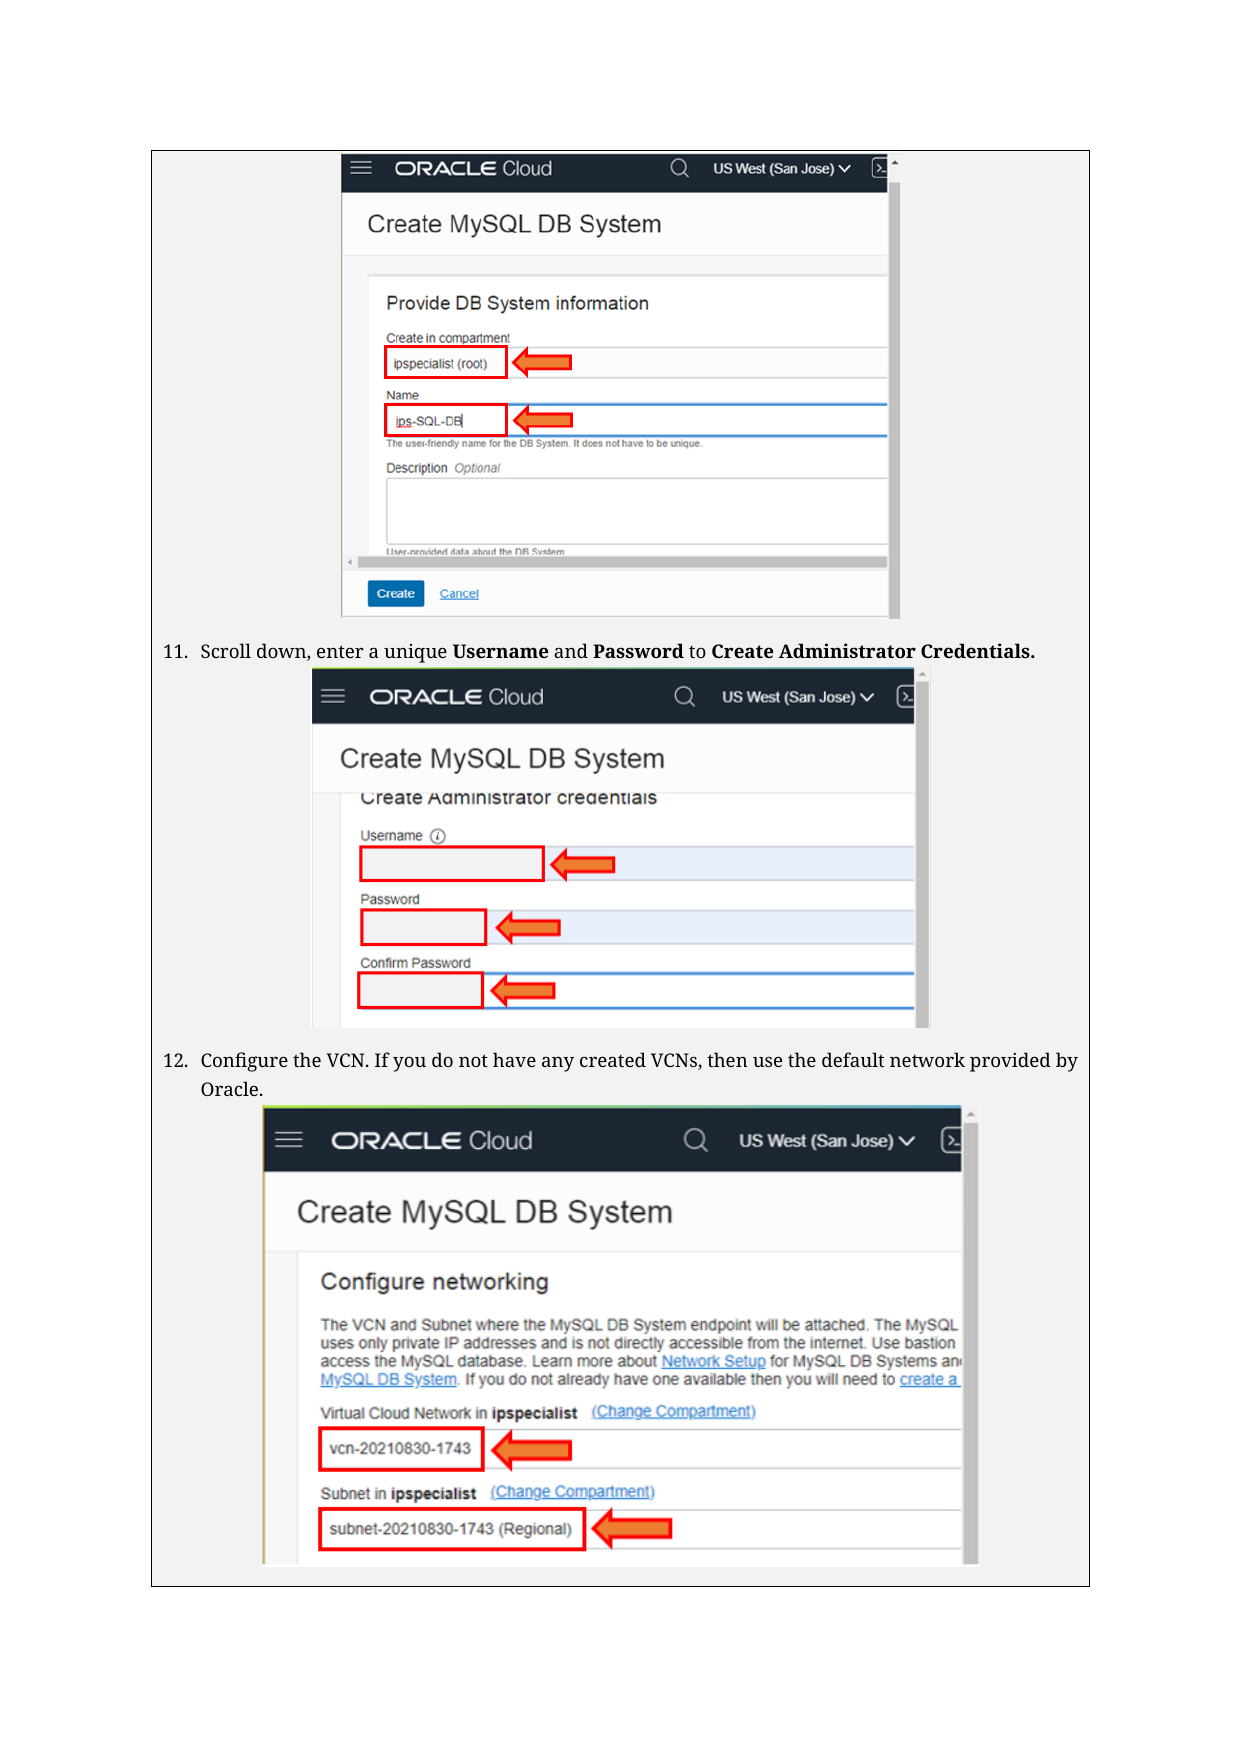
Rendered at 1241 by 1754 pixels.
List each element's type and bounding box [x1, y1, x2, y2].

table_header [152, 151, 1089, 1586]
picture [341, 151, 901, 619]
picture [310, 667, 931, 1028]
picture [261, 1105, 980, 1567]
